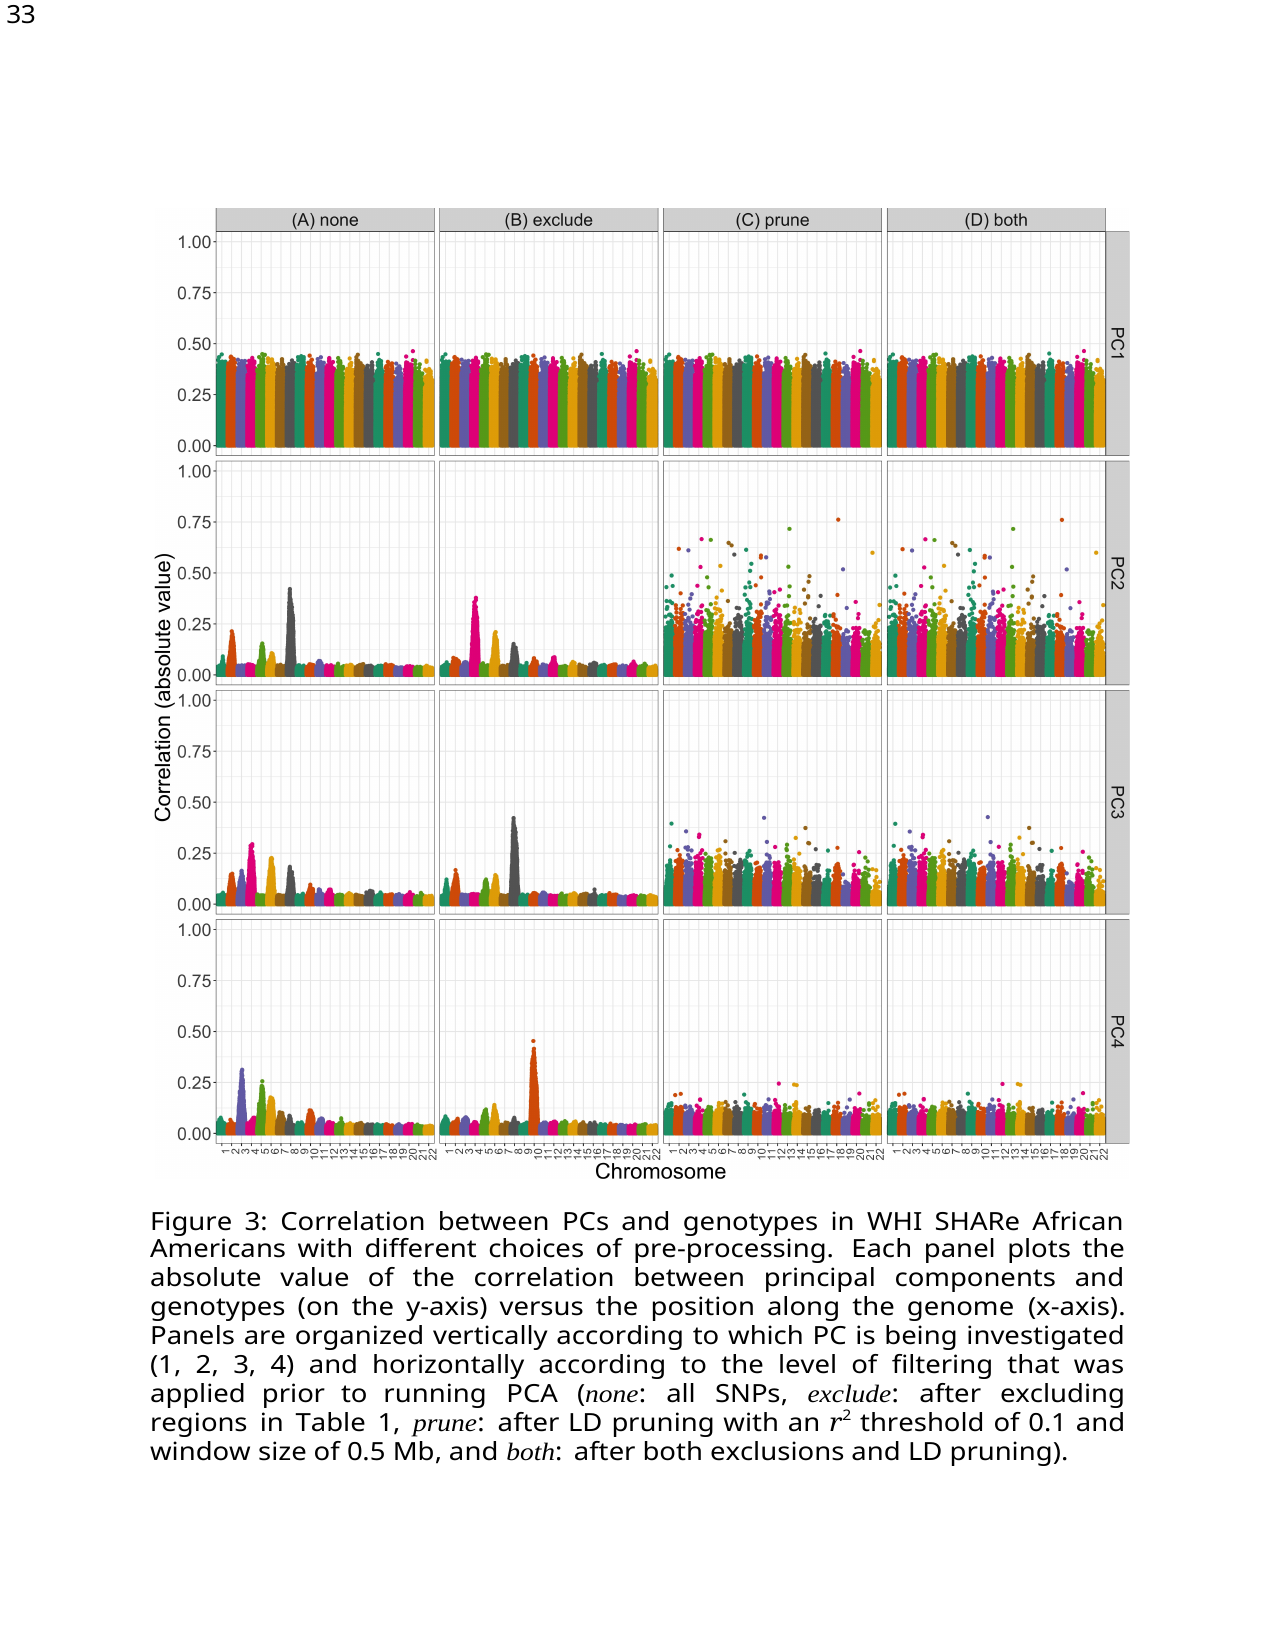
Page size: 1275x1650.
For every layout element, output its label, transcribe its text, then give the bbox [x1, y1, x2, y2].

text Figure 3: Correlation between PCs and genotypes in WHI SHARe African Americans with different choices of pre-processing. Each panel plots the absolute value of the correlation between principal components and genotypes (on the y-axis) versus the position along the genome (x-axis). Panels are organized vertically according to which PC is being investigated (1, 2, 3, 4) and horizontally according to the level of filtering that was applied prior to running PCA (none: all SNPs, exclude: after excluding regions in Table 1, prune: after LD pruning with an r2 threshold of 0.1 and window size of 0.5 Mb, and both: after both exclusions and LD pruning). [150, 1207, 1125, 1467]
picture [154, 208, 1130, 1179]
